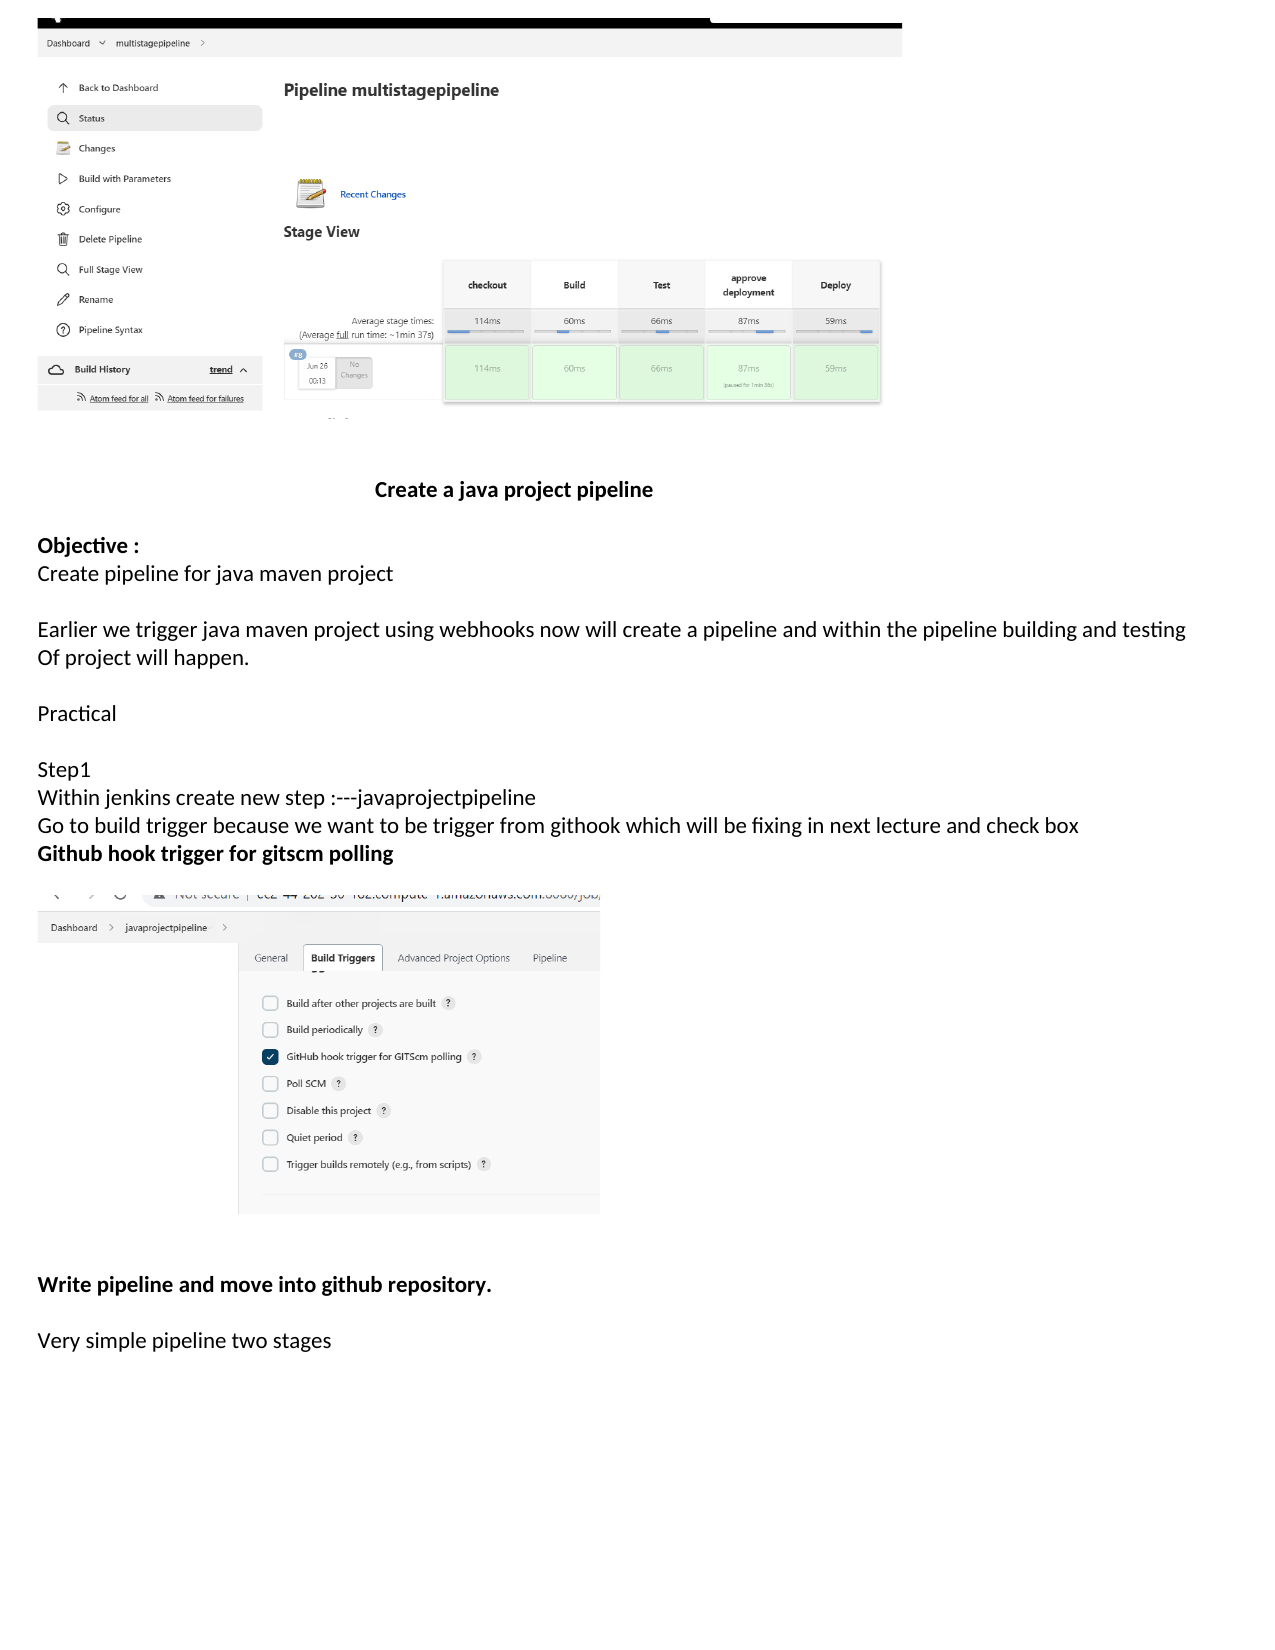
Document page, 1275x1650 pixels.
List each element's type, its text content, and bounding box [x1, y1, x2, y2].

text Create a java project pipeline [375, 475, 1228, 503]
text Within jenkins create new step :---javaprojectpipeline [37, 783, 1228, 811]
text Practical [37, 699, 1228, 727]
text Write pipeline and move into github repository. [37, 1270, 1228, 1298]
text Go to build trigger because we want to be trigger from githook which will be fixing in next lecture and check box [37, 811, 1228, 839]
text Earlier we trigger java maven project using webhooks now will create a pipeline and within the pipeline building and testing [37, 615, 1228, 643]
picture [37, 18, 903, 419]
text Create pipeline for java maven project [37, 559, 1228, 587]
text Step1 [37, 755, 1228, 783]
text Github hook trigger for gitscm polling [37, 839, 1228, 867]
text Objective : [37, 531, 1228, 559]
text Of project will happen. [37, 643, 1228, 671]
text Very simple pipeline two stages [37, 1326, 1228, 1354]
picture [37, 895, 600, 1214]
